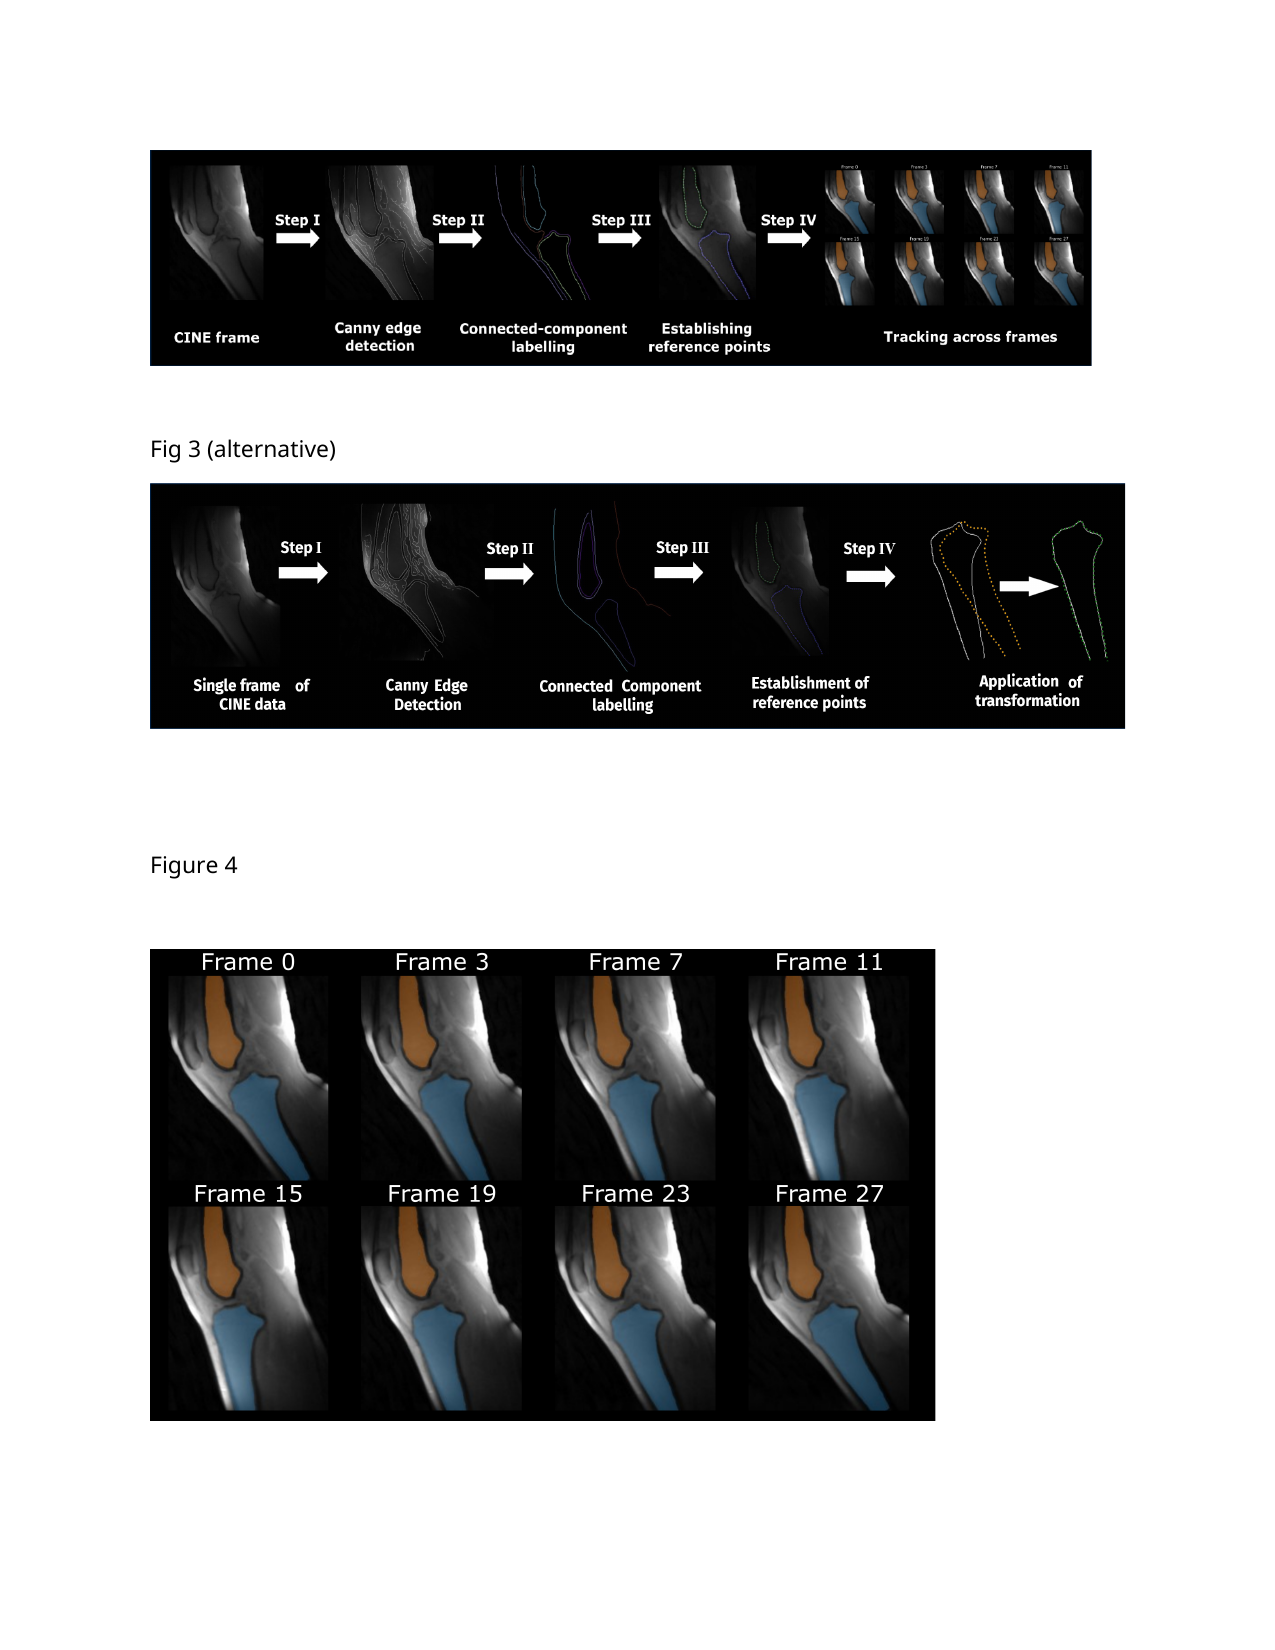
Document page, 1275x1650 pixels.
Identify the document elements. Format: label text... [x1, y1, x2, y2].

picture [150, 949, 936, 1421]
text Figure 4 [150, 848, 1125, 880]
text Fig 3 (alternative) [150, 433, 1125, 464]
picture [150, 150, 1092, 366]
picture [150, 483, 1125, 729]
